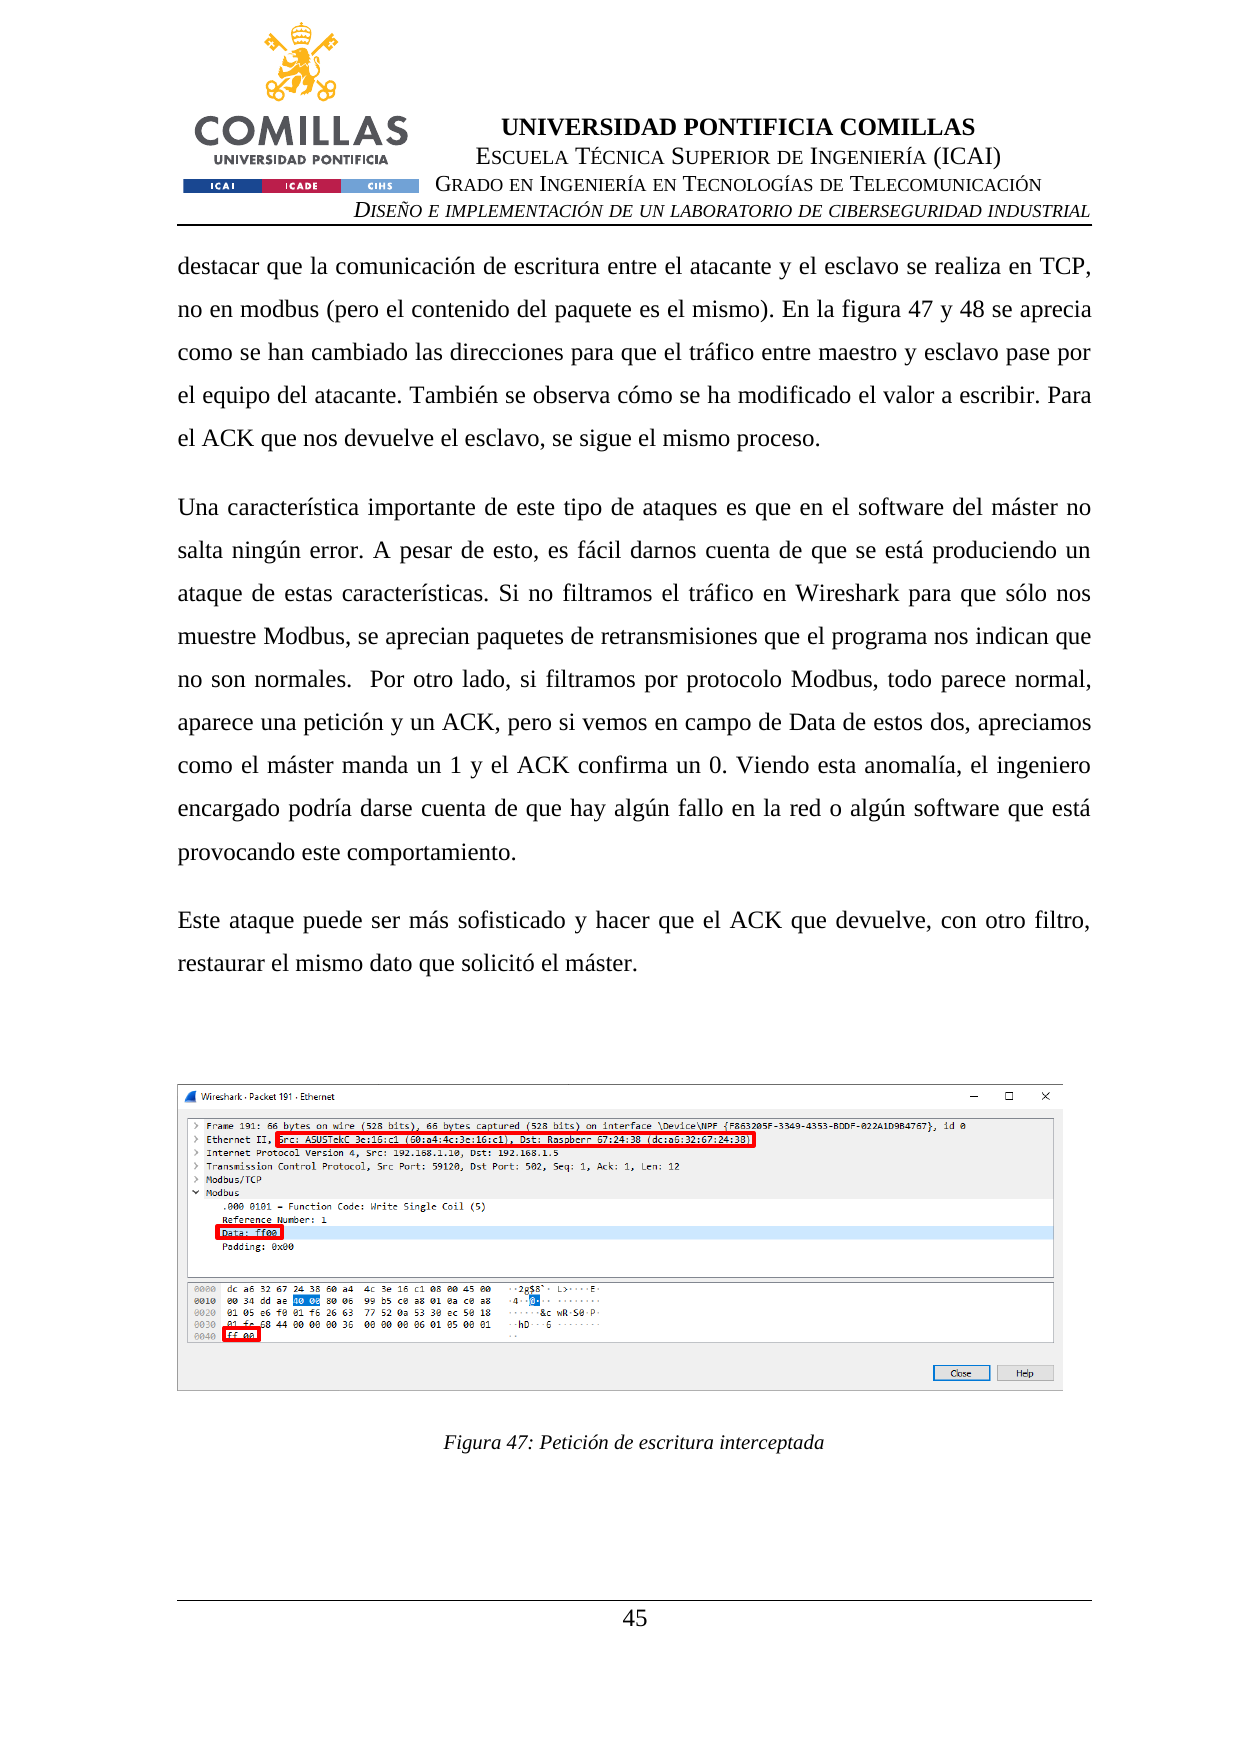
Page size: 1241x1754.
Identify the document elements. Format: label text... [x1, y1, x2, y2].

picture [177, 1084, 1063, 1391]
text Una característica importante de este tipo de ataques es que en el software del máster no salta ningún error. A pesar de esto, es fácil darnos cuenta de que se está produciendo un ataque de estas características. Si no filtramos el tráfico en Wireshark para que sólo nos muestre Modbus, se aprecian paquetes de retransmisiones que el programa nos indican que no son normales. Por otro lado, si filtramos por protocolo Modbus, todo parece normal, aparece una petición y un ACK, pero si vemos en campo de Data de estos dos, apreciamos como el máster manda un 1 y el ACK confirma un 0. Viendo esta anomalía, el ingeniero encargado podría darse cuenta de que hay algún fallo en la red o algún software que está provocando este comportamiento. [177, 492, 1092, 865]
text Figura 47: Petición de escritura interceptada [177, 1429, 1092, 1454]
text Este ataque puede ser más sofisticado y hacer que el ACK que devuelve, con otro filtro, restaurar el mismo dato que solicitó el máster. [177, 905, 1092, 977]
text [177, 251, 1092, 452]
